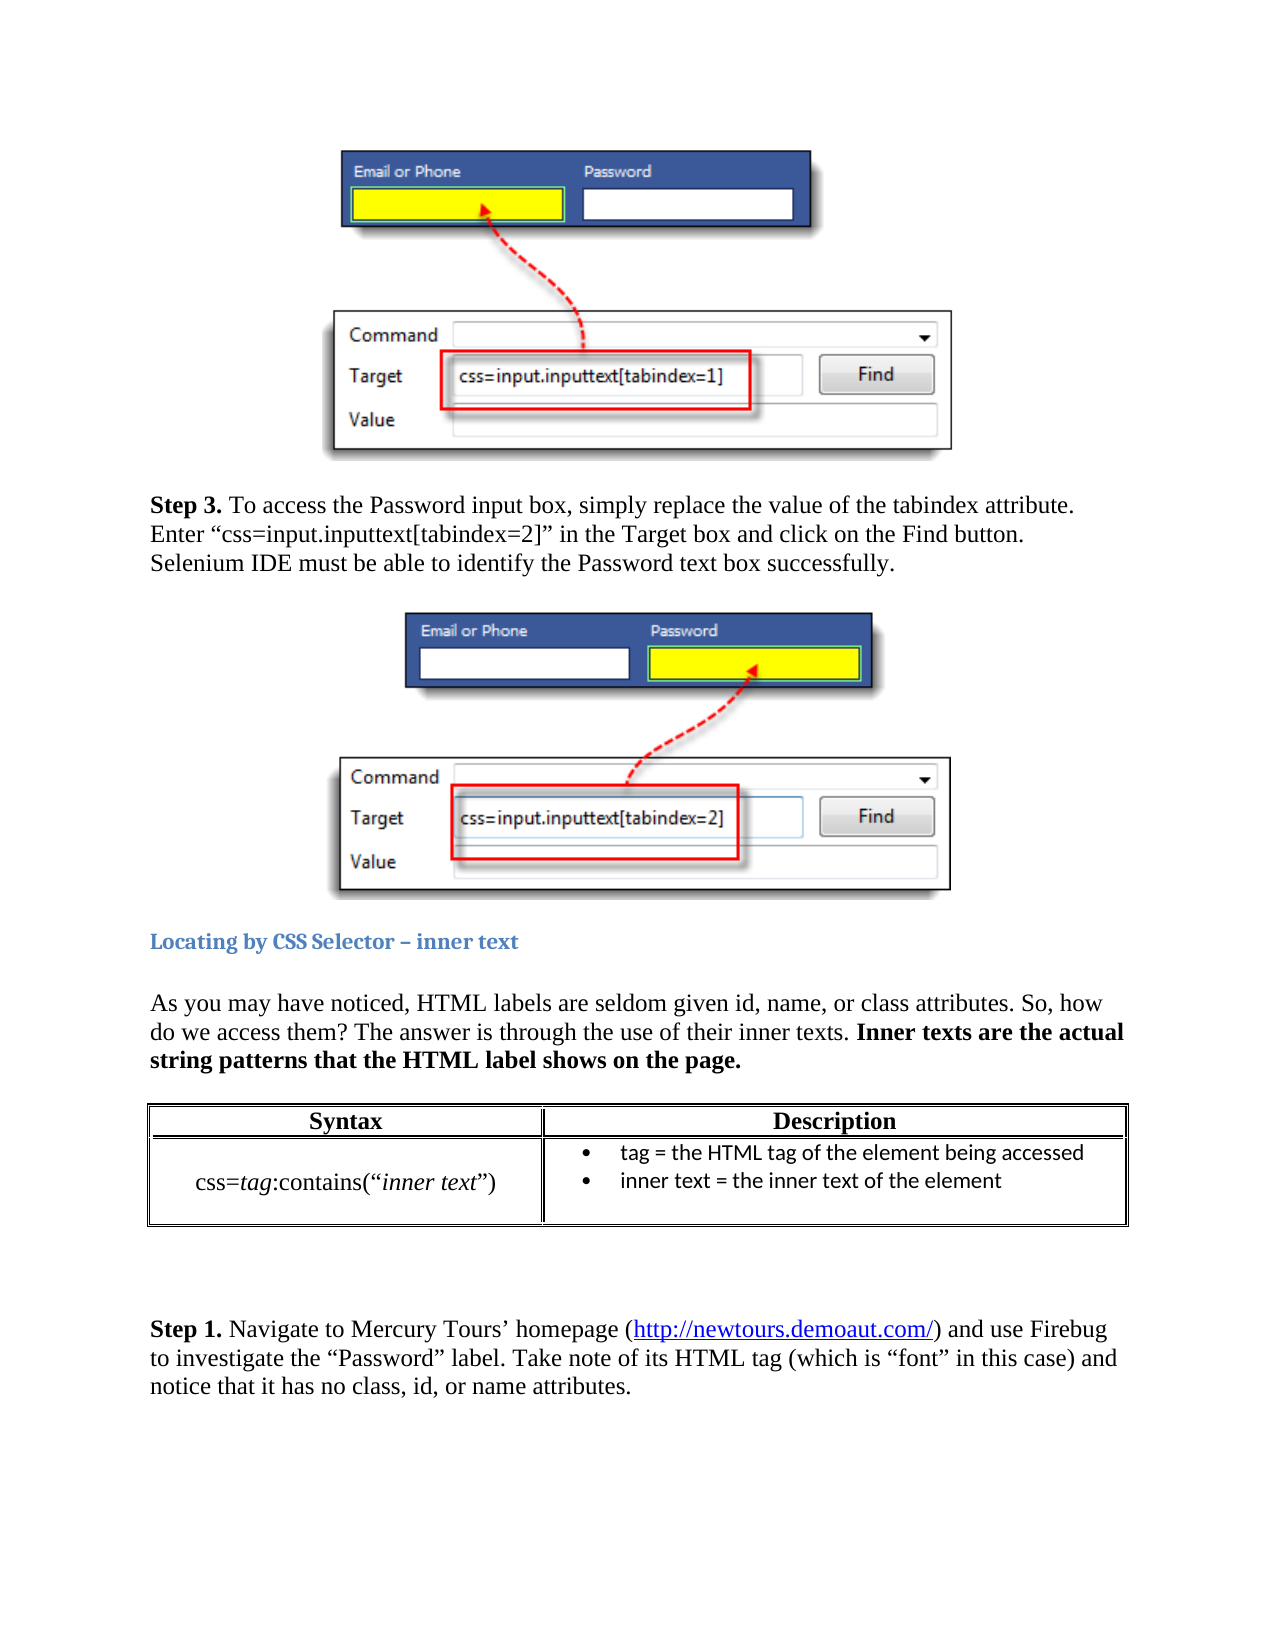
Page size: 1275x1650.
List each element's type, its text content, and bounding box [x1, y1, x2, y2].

table_header Description [543, 1107, 1125, 1135]
table_cell css=tag:contains(“inner text”) [150, 1135, 543, 1224]
text Step 1. Navigate to Mercury Tours’ homepage (http://newtours.demoaut.com/) and use Firebug to investigate the “Password” label. Take note of its HTML tag (which is “font” in this case) and notice that it has no class, id, or name attributes. [150, 1314, 1125, 1400]
text Step 3. To access the Password input box, simply replace the value of the tabindex attribute. Enter “css=input.inputtext[tabindex=2]” in the Target box and click on the Find button. Selenium IDE must be able to identify the Password text box successfully. [150, 490, 1125, 576]
table_cell tag = the HTML tag of the element being accessed inner text = the inner text of the element [543, 1135, 1126, 1224]
picture [321, 150, 954, 461]
subtitle Locating by CSS Selector – inner text [150, 928, 1125, 955]
picture [324, 605, 951, 900]
table_header Syntax [150, 1105, 543, 1135]
text As you may have noticed, HTML labels are seldom given id, name, or class attributes. So, how do we access them? The answer is through the use of their inner texts. Inner texts are the actual string patterns that the HTML label shows on the page. [150, 988, 1125, 1074]
